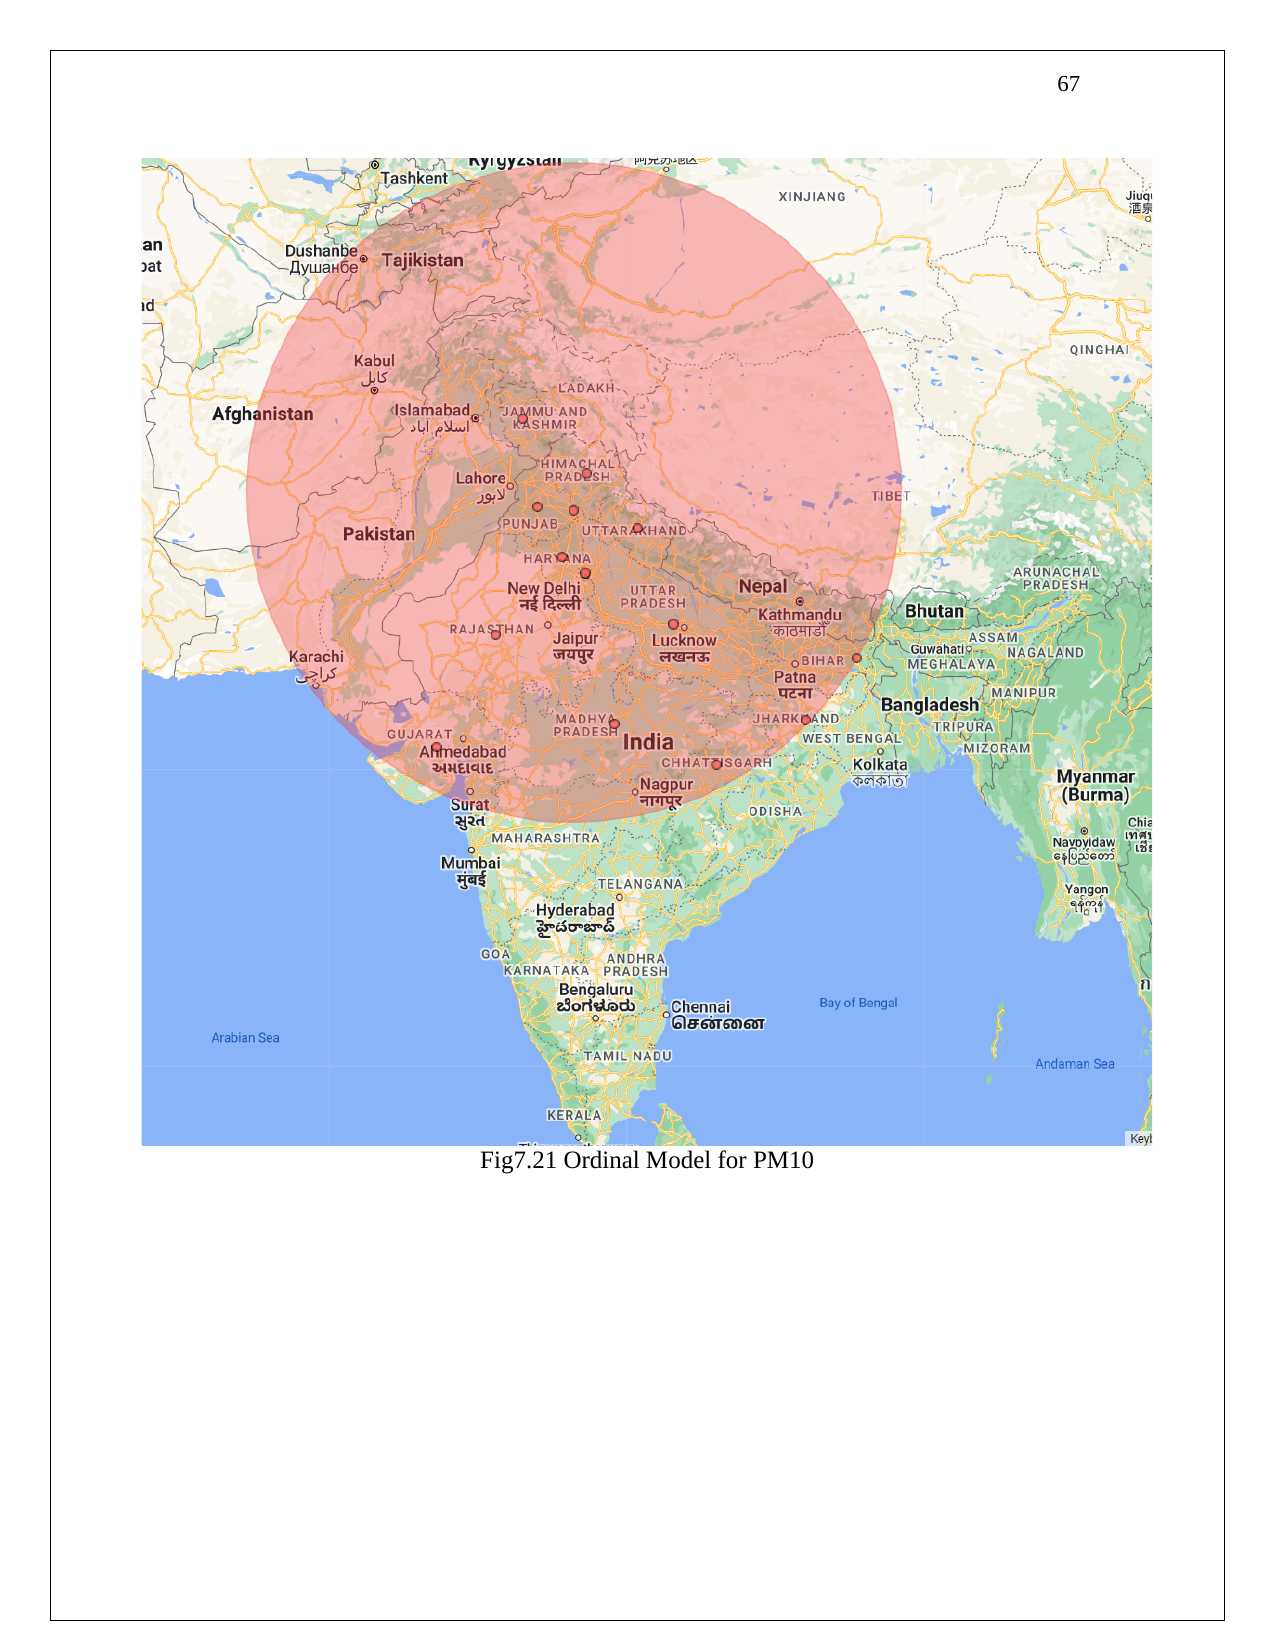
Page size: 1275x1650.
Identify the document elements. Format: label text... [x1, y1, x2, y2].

text Fig7.21 Ordinal Model for PM10 [142, 1146, 1152, 1174]
picture [141, 158, 1153, 1146]
